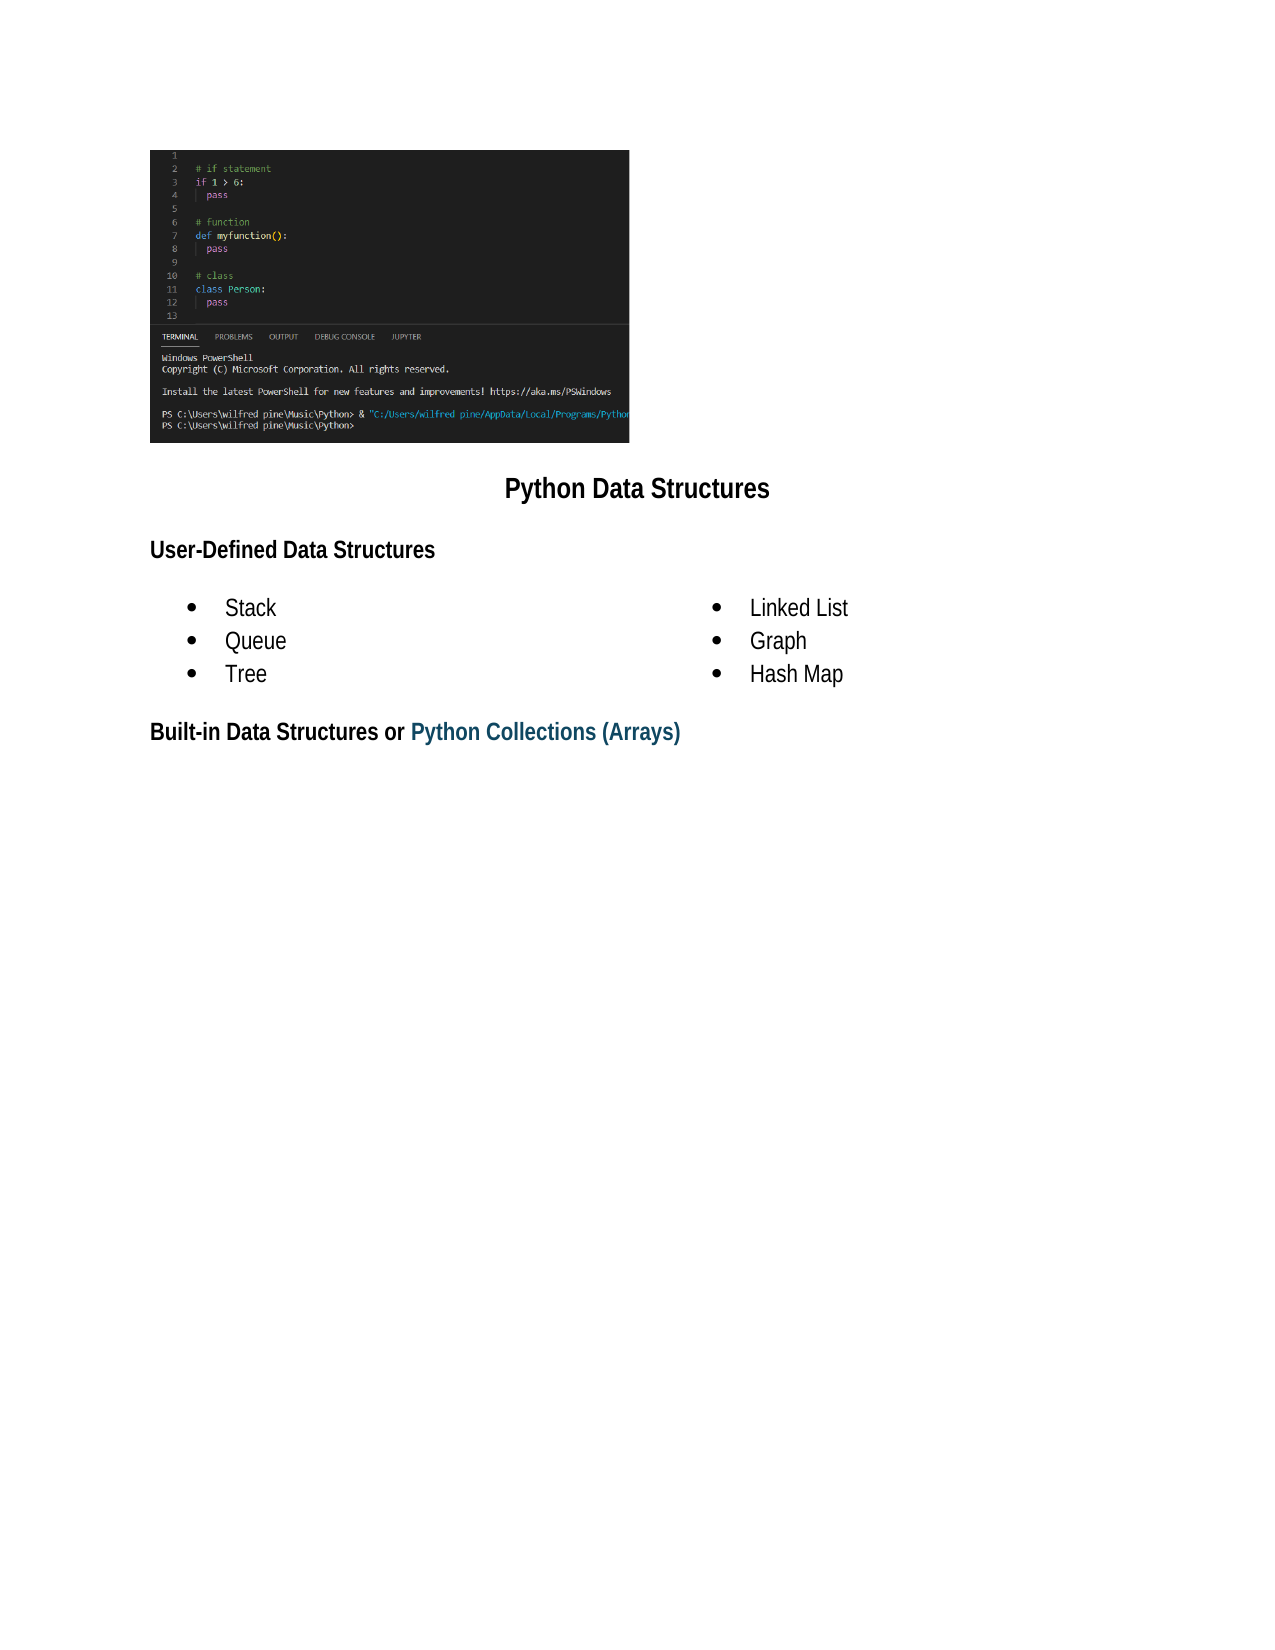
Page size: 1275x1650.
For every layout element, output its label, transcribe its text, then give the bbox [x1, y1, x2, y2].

subtitle Python Data Structures [150, 472, 1125, 505]
list Stack [187, 593, 600, 622]
picture [150, 150, 630, 443]
list Tree [187, 659, 600, 688]
subtitle User-Defined Data Structures [150, 535, 1125, 564]
list Graph [712, 626, 1125, 655]
list Queue [187, 626, 600, 655]
list Linked List [712, 593, 1125, 622]
list Hash Map [712, 659, 1125, 688]
subtitle Built-in Data Structures or Python Collections (Arrays) [150, 717, 1125, 746]
